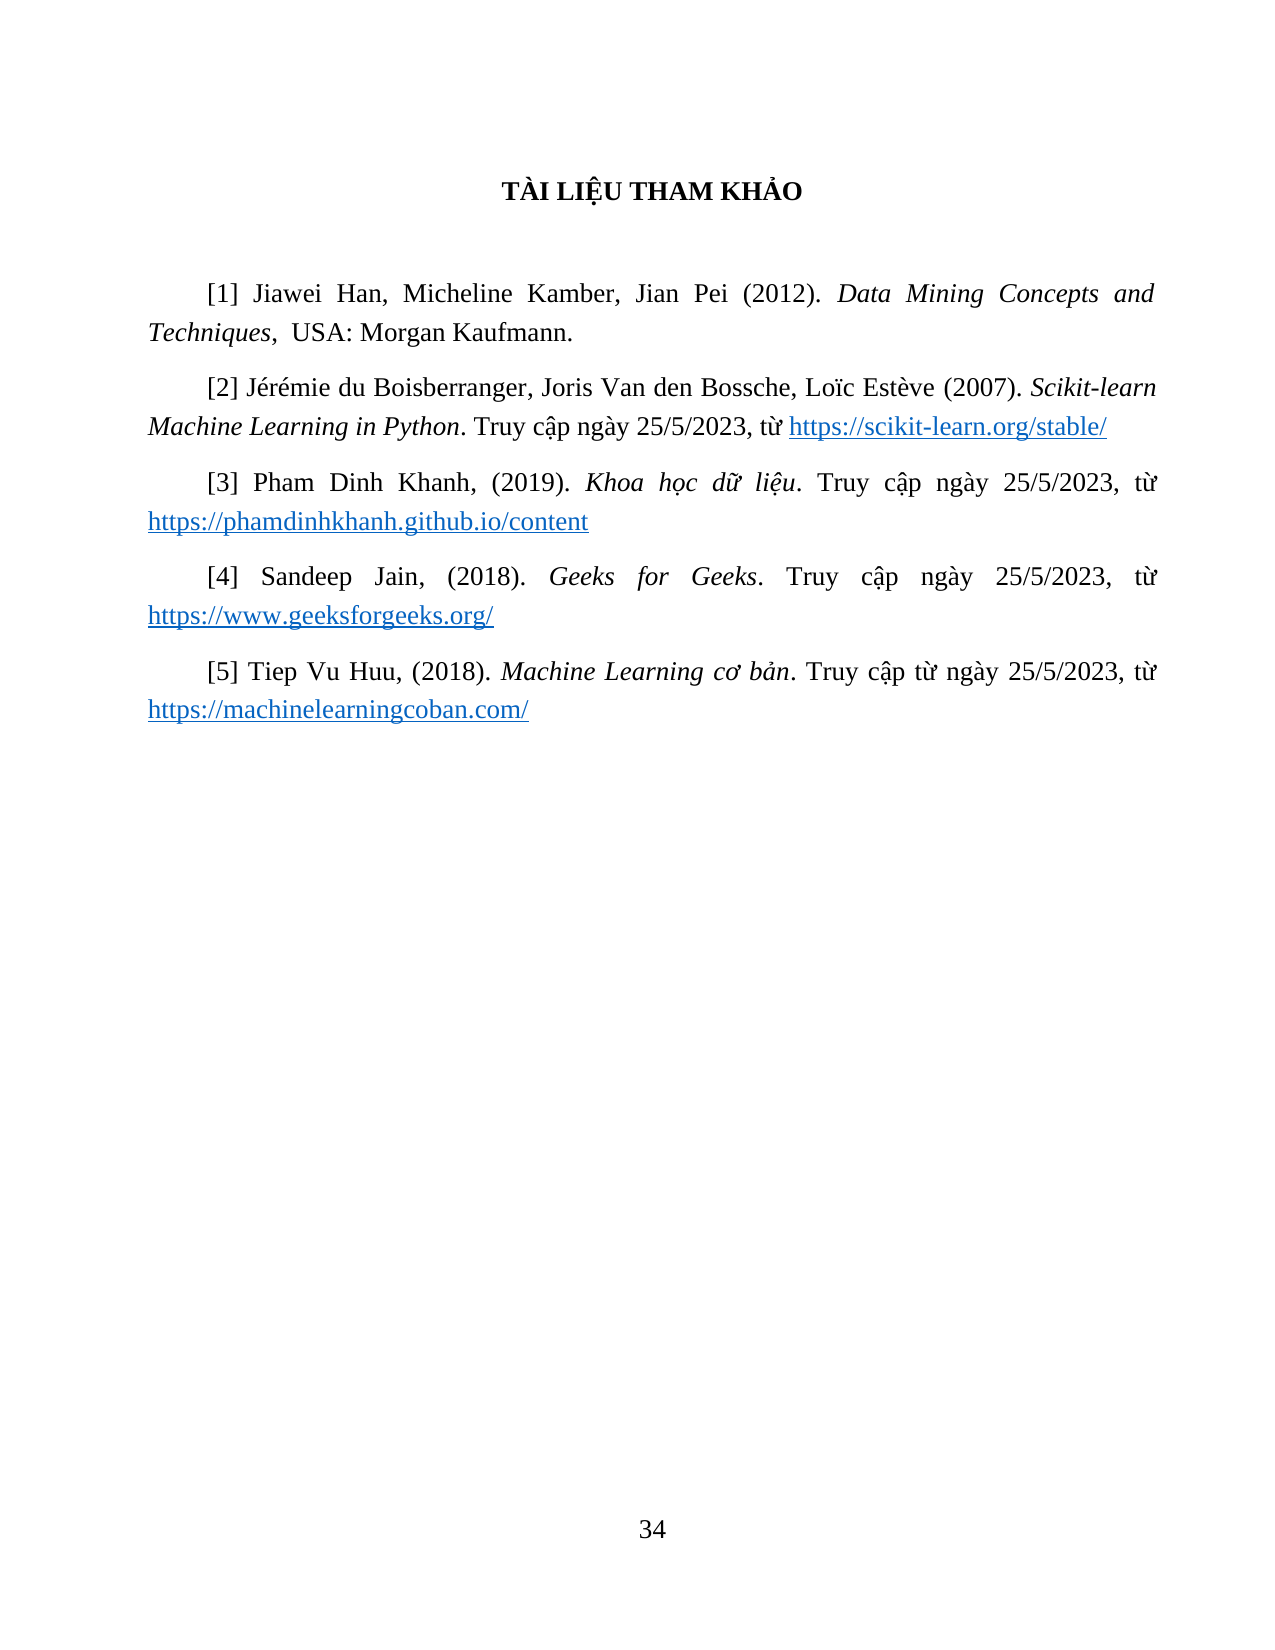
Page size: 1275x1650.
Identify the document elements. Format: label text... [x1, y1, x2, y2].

text [2] Jérémie du Boisberranger, Joris Van den Bossche, Loïc Estève (2007). Scikit-learn Machine Learning in Python. Truy cập ngày 25/5/2023, từ https://scikit-learn.org/stable/ [148, 372, 1157, 442]
subtitle TÀI LIỆU THAM KHẢO [148, 175, 1157, 206]
text [1] Jiawei Han, Micheline Kamber, Jian Pei (2012). Data Mining Concepts and Techniques, USA: Morgan Kaufmann. [148, 277, 1157, 347]
text [5] Tiep Vu Huu, (2018). Machine Learning cơ bản. Truy cập từ ngày 25/5/2023, từ https://machinelearningcoban.com/ [148, 655, 1157, 725]
text [4] Sandeep Jain, (2018). Geeks for Geeks. Truy cập ngày 25/5/2023, từ https://www.geeksforgeeks.org/ [148, 560, 1157, 630]
text [3] Pham Dinh Khanh, (2019). Khoa học dữ liệu. Truy cập ngày 25/5/2023, từ https://phamdinhkhanh.github.io/content [148, 466, 1157, 536]
